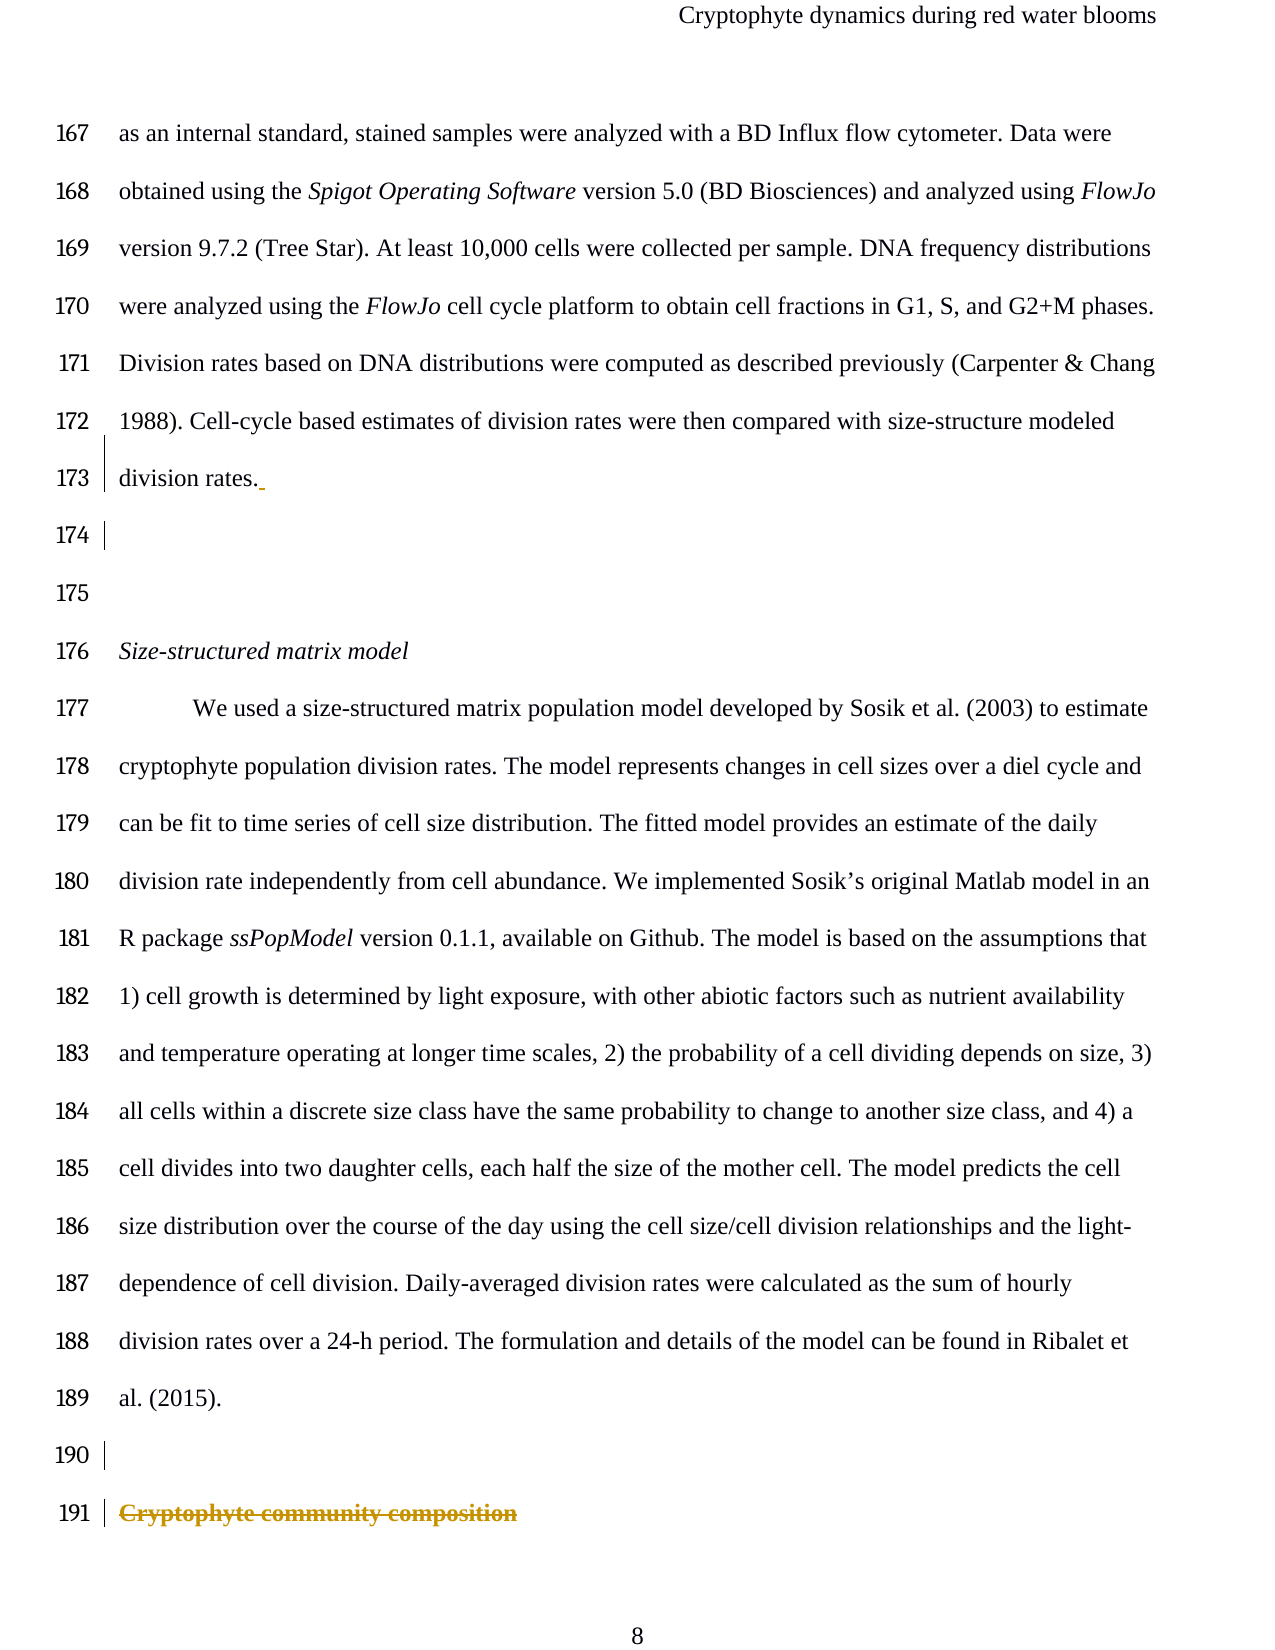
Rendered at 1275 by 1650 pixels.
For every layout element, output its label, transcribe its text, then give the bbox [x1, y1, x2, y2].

text Size-structured matrix model [118, 636, 1156, 665]
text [118, 118, 1156, 492]
text We used a size-structured matrix population model developed by Sosik et al. (2003) to estimate cryptophyte population division rates. The model represents changes in cell sizes over a diel cycle and can be fit to time series of cell size distribution. The fitted model provides an estimate of the daily division rate independently from cell abundance. We implemented Sosik’s original Matlab model in an R package ssPopModel version 0.1.1, available on Github. The model is based on the assumptions that 1) cell growth is determined by light exposure, with other abiotic factors such as nutrient availability and temperature operating at longer time scales, 2) the probability of a cell dividing depends on size, 3) all cells within a discrete size class have the same probability to change to another size class, and 4) a cell divides into two daughter cells, each half the size of the mother cell. The model predicts the cell size distribution over the course of the day using the cell size/cell division relationships and the light-dependence of cell division. Daily-averaged division rates were calculated as the sum of hourly division rates over a 24-h period. The formulation and details of the model can be found in Ribalet et al. (2015). [118, 693, 1156, 1412]
